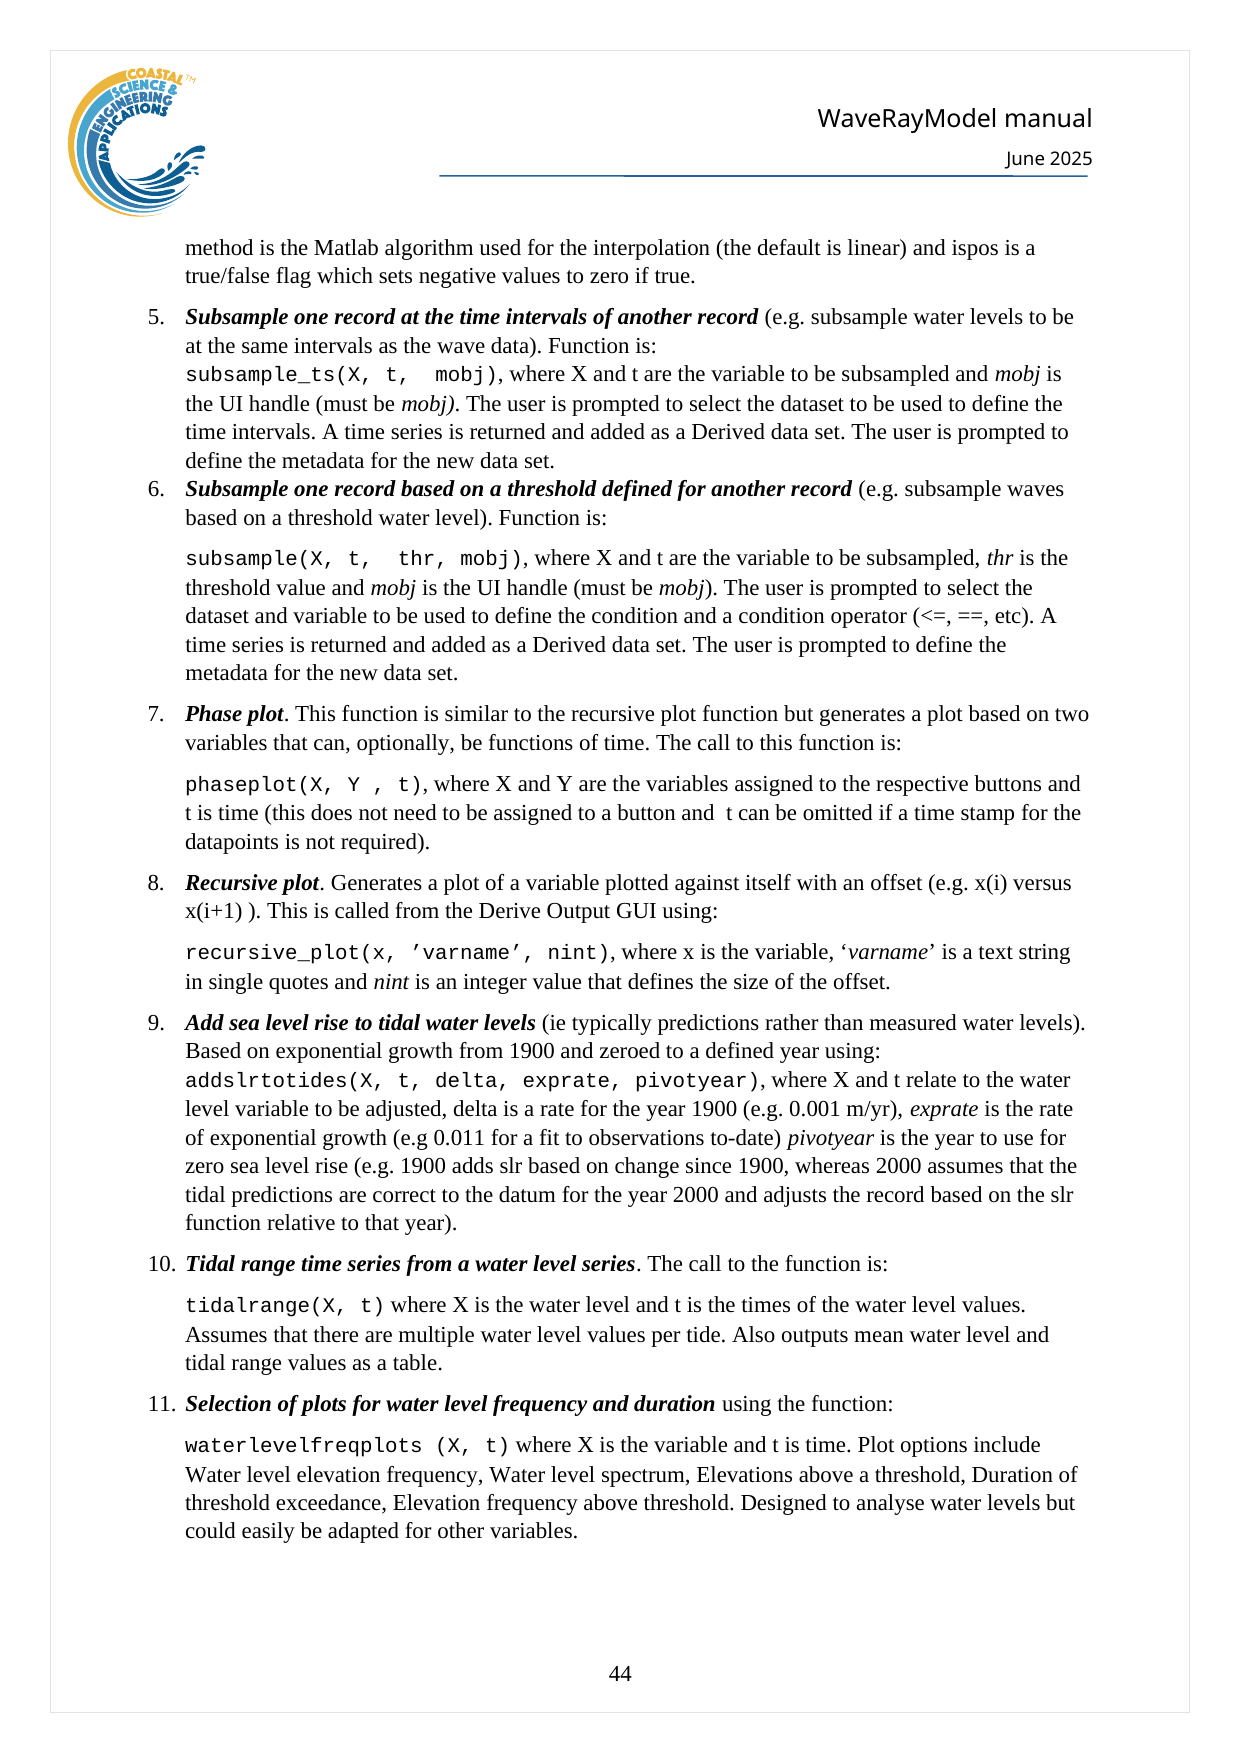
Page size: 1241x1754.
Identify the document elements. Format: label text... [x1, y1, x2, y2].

list Phase plot. This function is similar to the recursive plot function but generates a plot based on two variables that can, optionally, be functions of time. The call to this function is: [147, 700, 1093, 755]
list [148, 234, 1093, 289]
text recursive_plot(x, ’varname’, nint), where x is the variable, ‘varname’ is a text string in single quotes and nint is an integer value that defines the size of the offset. [185, 938, 1093, 994]
list Recursive plot. Generates a plot of a variable plotted against itself with an offset (e.g. x(i) versus x(i+1) ). This is called from the Derive Output GUI using: [147, 869, 1093, 924]
list Add sea level rise to tidal water levels (ie typically predictions rather than measured water levels). Based on exponential growth from 1900 and zeroed to a defined year using: [148, 1009, 1093, 1064]
list Subsample one record based on a threshold defined for another record (e.g. subsample waves based on a threshold water level). Function is: [148, 475, 1093, 530]
list Selection of plots for water level frequency and duration using the function: [148, 1390, 1093, 1416]
text subsample_ts(X, t, mobj), where X and t are the variable to be subsampled and mobj is the UI handle (must be mobj). The user is prompted to select the dataset to be used to define the time intervals. A time series is returned and added as a Derived data set. The user is prompted to define the metadata for the new data set. [185, 360, 1093, 473]
text addslrtotides(X, t, delta, exprate, pivotyear), where X and t relate to the water level variable to be adjusted, delta is a rate for the year 1900 (e.g. 0.001 m/yr), exprate is the rate of exponential growth (e.g 0.011 for a fit to observations to-date) pivotyear is the year to use for zero sea level rise (e.g. 1900 adds slr based on change since 1900, whereas 2000 assumes that the tidal predictions are correct to the datum for the year 2000 and adjusts the record based on the slr function relative to that year). [185, 1066, 1093, 1236]
text subsample(X, t, thr, mobj), where X and t are the variable to be subsampled, thr is the threshold value and mobj is the UI handle (must be mobj). The user is prompted to select the dataset and variable to be used to define the condition and a condition operator (<=, ==, etc). A time series is returned and added as a Derived data set. The user is prompted to define the metadata for the new data set. [185, 544, 1093, 686]
list Tidal range time series from a water level series. The call to the function is: [148, 1250, 1093, 1276]
text tidalrange(X, t) where X is the water level and t is the times of the water level values. Assumes that there are multiple water level values per tide. Also outputs mean water level and tidal range values as a table. [185, 1291, 1093, 1376]
text waterlevelfreqplots (X, t) where X is the variable and t is time. Plot options include Water level elevation frequency, Water level spectrum, Elevations above a threshold, Duration of threshold exceedance, Elevation frequency above threshold. Designed to analyse water levels but could easily be adapted for other variables. [185, 1431, 1093, 1544]
list Subsample one record at the time intervals of another record (e.g. subsample water levels to be at the same intervals as the wave data). Function is: [148, 303, 1093, 358]
text phaseplot(X, Y , t), where X and Y are the variables assigned to the respective buttons and t is time (this does not need to be assigned to a button and t can be omitted if a time stamp for the datapoints is not required). [185, 770, 1093, 854]
